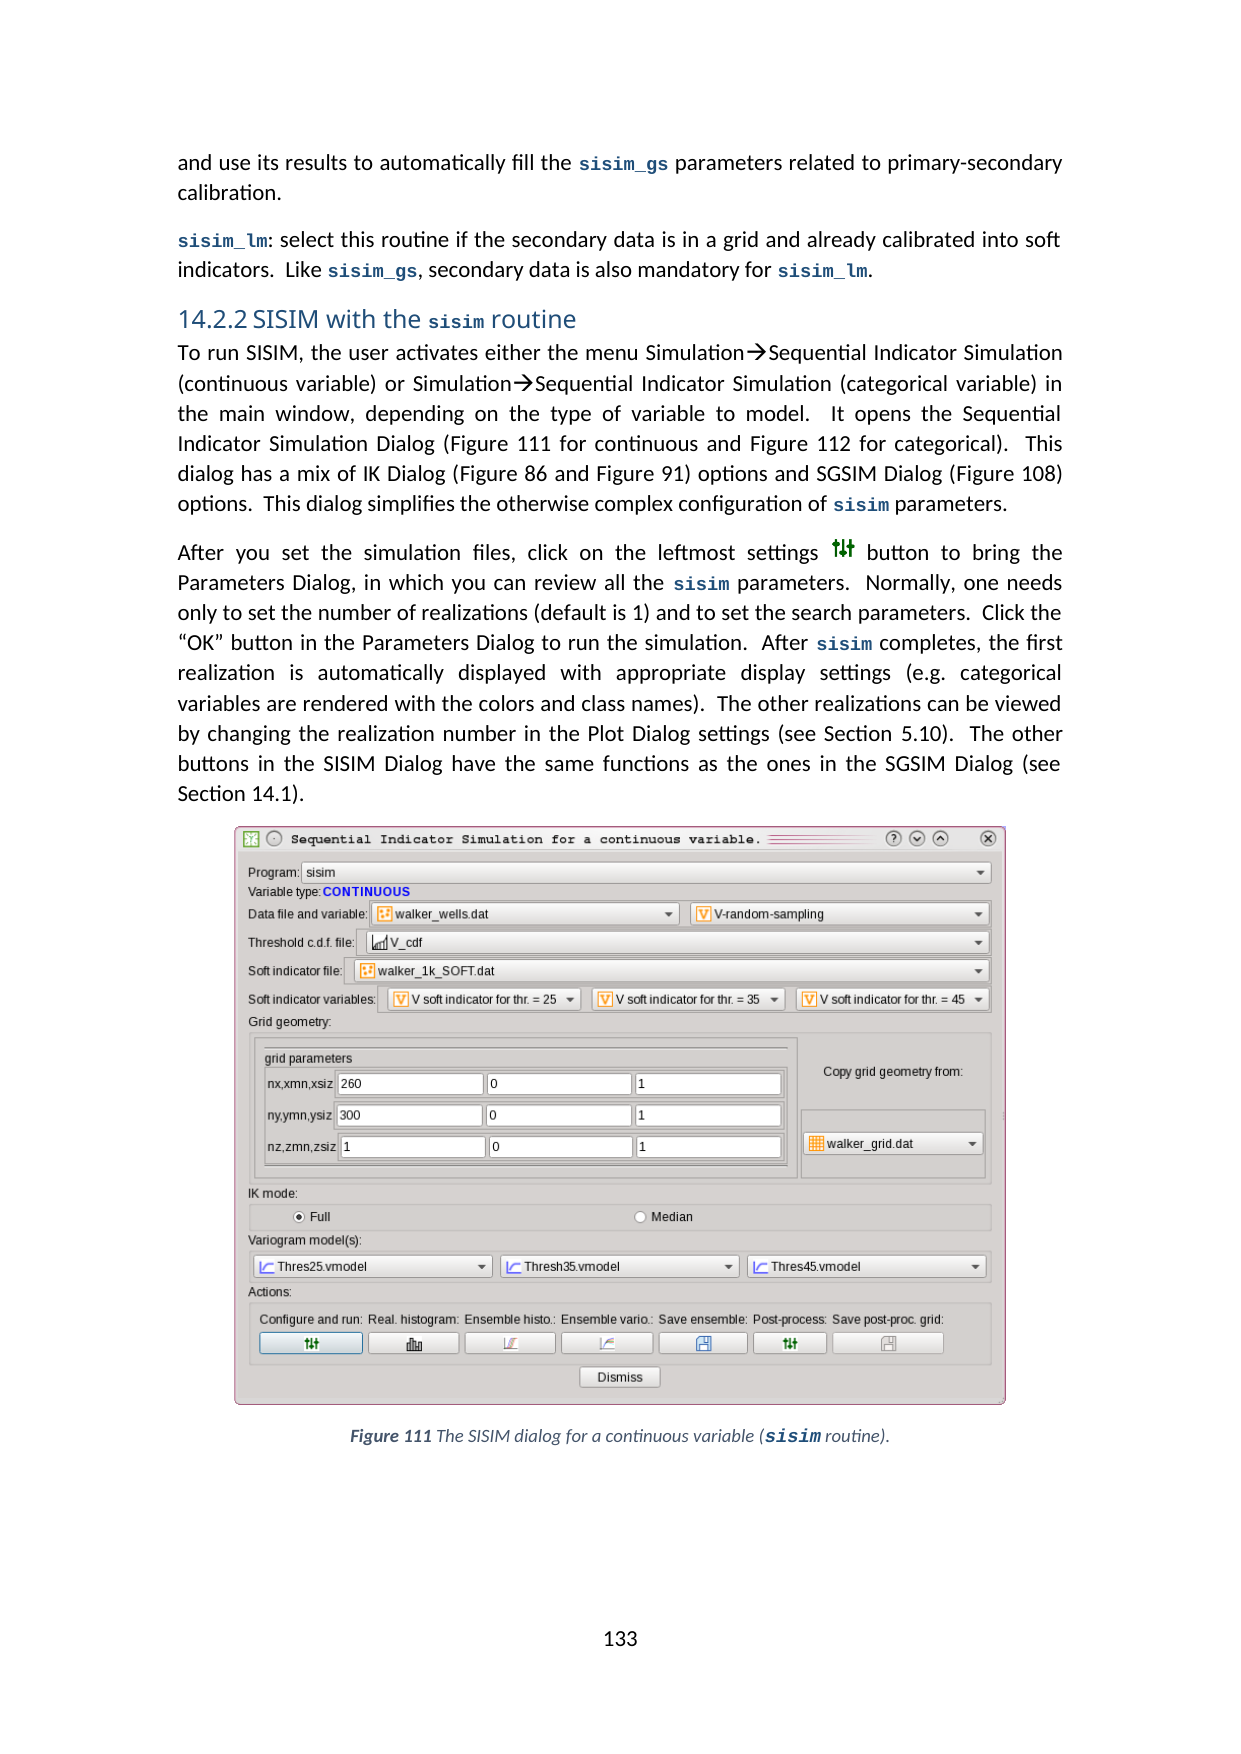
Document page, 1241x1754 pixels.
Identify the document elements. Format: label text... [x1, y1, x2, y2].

text Figure 111 The SISIM dialog for a continuous variable (sisim routine). [177, 1424, 1063, 1448]
text To run SISIM, the user activates either the menu SimulationSequential Indicator Simulation (continuous variable) or SimulationSequential Indicator Simulation (categorical variable) in the main window, depending on the type of variable to model. It opens the Sequential Indicator Simulation Dialog (Figure 101 for continuous and Figure 102 for categorical). This dialog has a mix of IK Dialog (Figure 76 and Figure 81) options and SGSIM Dialog (Figure 98) options. This dialog simplifies the otherwise complex configuration of sisim parameters. [177, 338, 1063, 518]
subtitle SISIM with the sisim routine [177, 302, 1063, 336]
text After you set the simulation files, click on the leftmost settings button to bring the Parameters Dialog, in which you can review all the sisim parameters. Normally, one needs only to set the number of realizations (default is 1) and to set the search parameters. Click the “OK” button in the Parameters Dialog to run the simulation. After sisim completes, the first realization is automatically displayed with appropriate display settings (e.g. categorical variables are rendered with the colors and class names). The other realizations can be viewed by changing the realization number in the Plot Dialog settings (see Section 5.9). The other buttons in the SISIM Dialog have the same functions as the ones in the SGSIM Dialog (see Section 13.1). [177, 536, 1063, 807]
picture [234, 826, 1006, 1405]
picture [831, 536, 855, 560]
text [177, 148, 1063, 206]
text sisim_lm: select this routine if the secondary data is in a grid and already calibrated into soft indicators. Like sisim_gs, secondary data is also mandatory for sisim_lm. [177, 225, 1063, 283]
